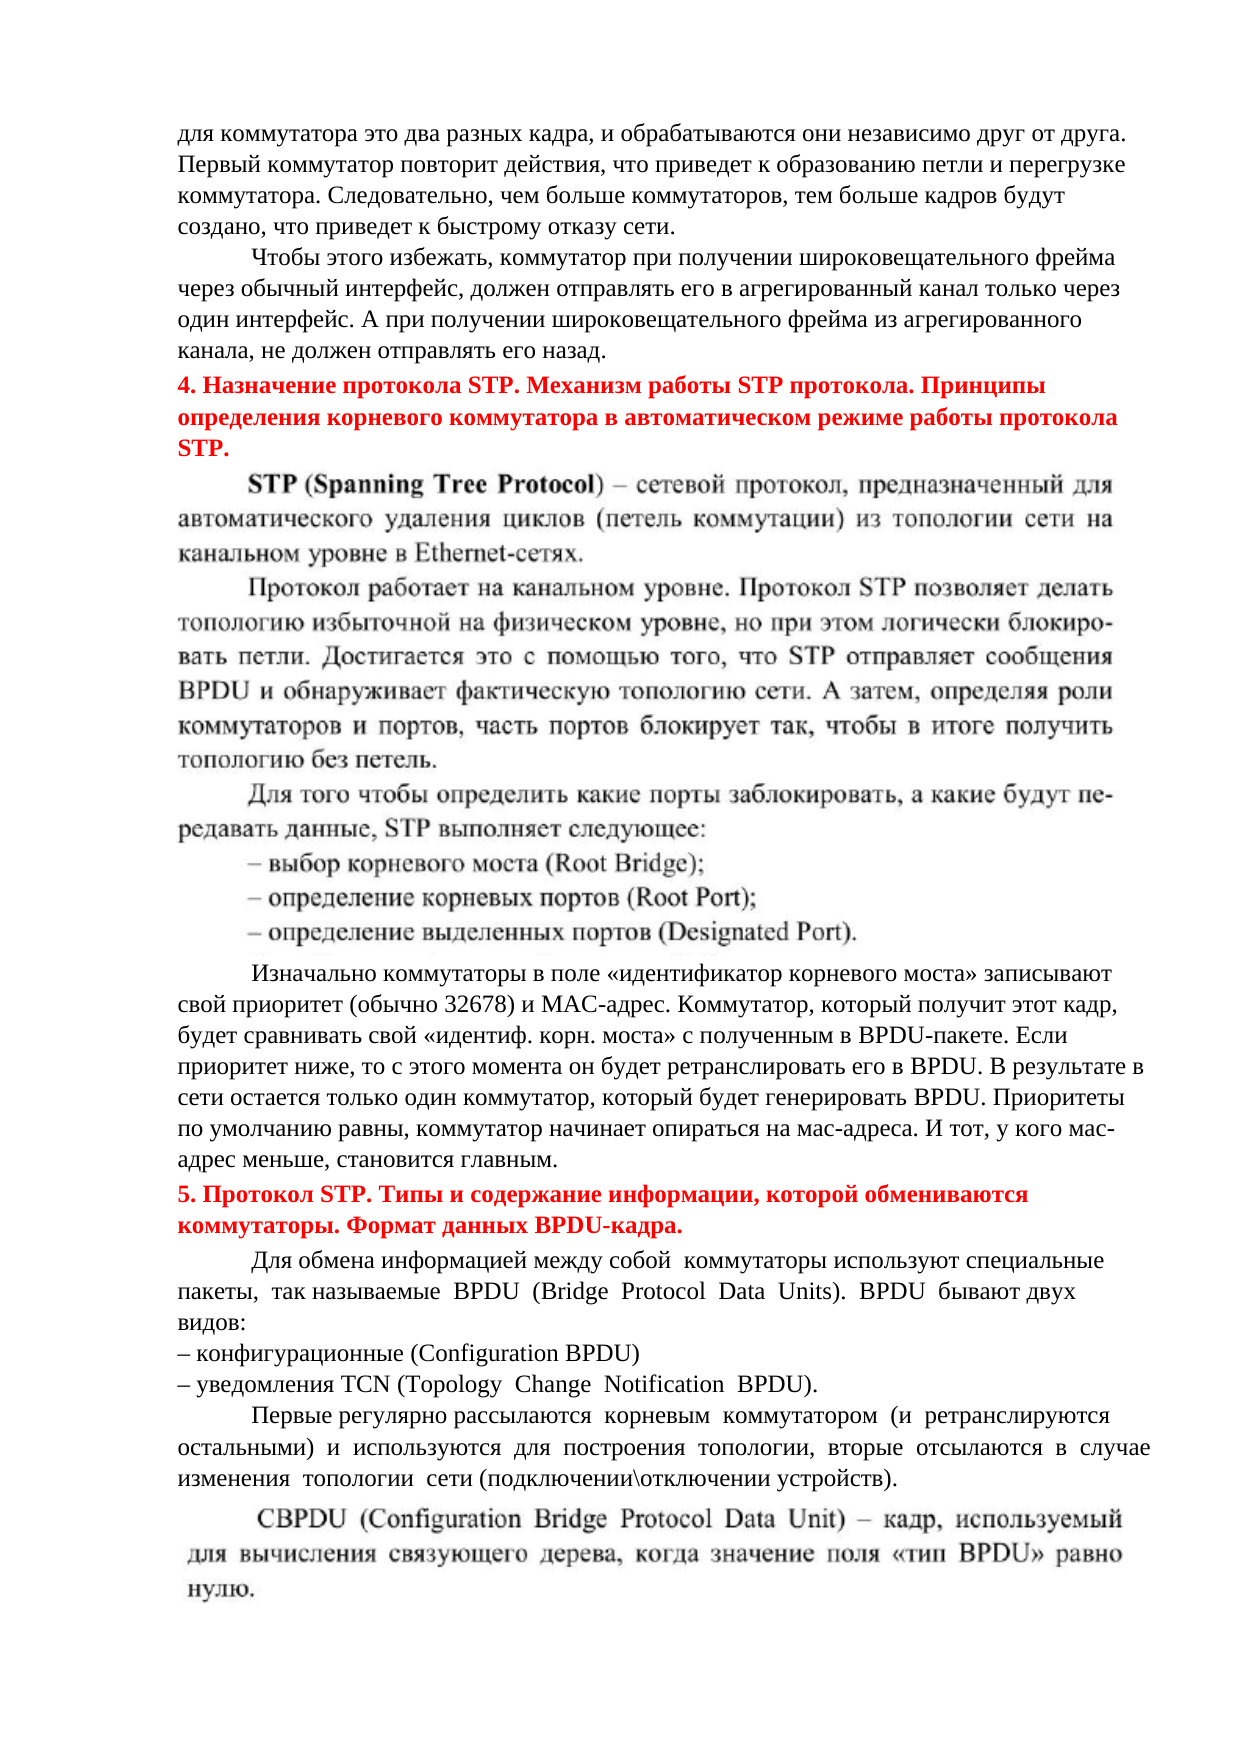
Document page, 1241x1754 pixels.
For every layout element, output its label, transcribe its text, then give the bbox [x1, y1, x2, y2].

text Первые регулярно рассылаются корневым коммутатором (и ретранслируются остальными) и используются для построения топологии, вторые отсылаются в случае изменения топологии сети (подключении\отключении устройств). [177, 1401, 1152, 1491]
text – конфигурационные (Configuration BPDU) [177, 1338, 1152, 1367]
picture [177, 467, 1137, 956]
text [177, 118, 1152, 364]
text Изначально коммутаторы в поле «идентификатор корневого моста» записывают свой приоритет (обычно 32678) и MAC-адрес. Коммутатор, который получит этот кадр, будет сравнивать свой «идентиф. корн. моста» с полученным в BPDU-пакете. Если приоритет ниже, то с этого момента он будет ретранслировать его в BPDU. В результате в сети остается только один коммутатор, который будет генерировать BPDU. Приоритеты по умолчанию равны, коммутатор начинает опираться на мас-адреса. И тот, у кого мас-адрес меньше, становится главным. [177, 958, 1152, 1173]
picture [177, 1493, 1129, 1605]
text Для обмена информацией между собой коммутаторы используют специальные пакеты, так называемые BPDU (Bridge Protocol Data Units). BPDU бывают двух видов: [177, 1245, 1152, 1336]
text 5. Протокол STP. Типы и содержание информации, которой обмениваются коммутаторы. Формат данных BPDU-кадра. [177, 1179, 1152, 1239]
text 4. Назначение протокола STP. Механизм работы STP протокола. Принципы определения корневого коммутатора в автоматическом режиме работы протокола STP. [177, 371, 1152, 461]
text – уведомления TCN (Topology Change Notification BPDU). [177, 1369, 1152, 1398]
